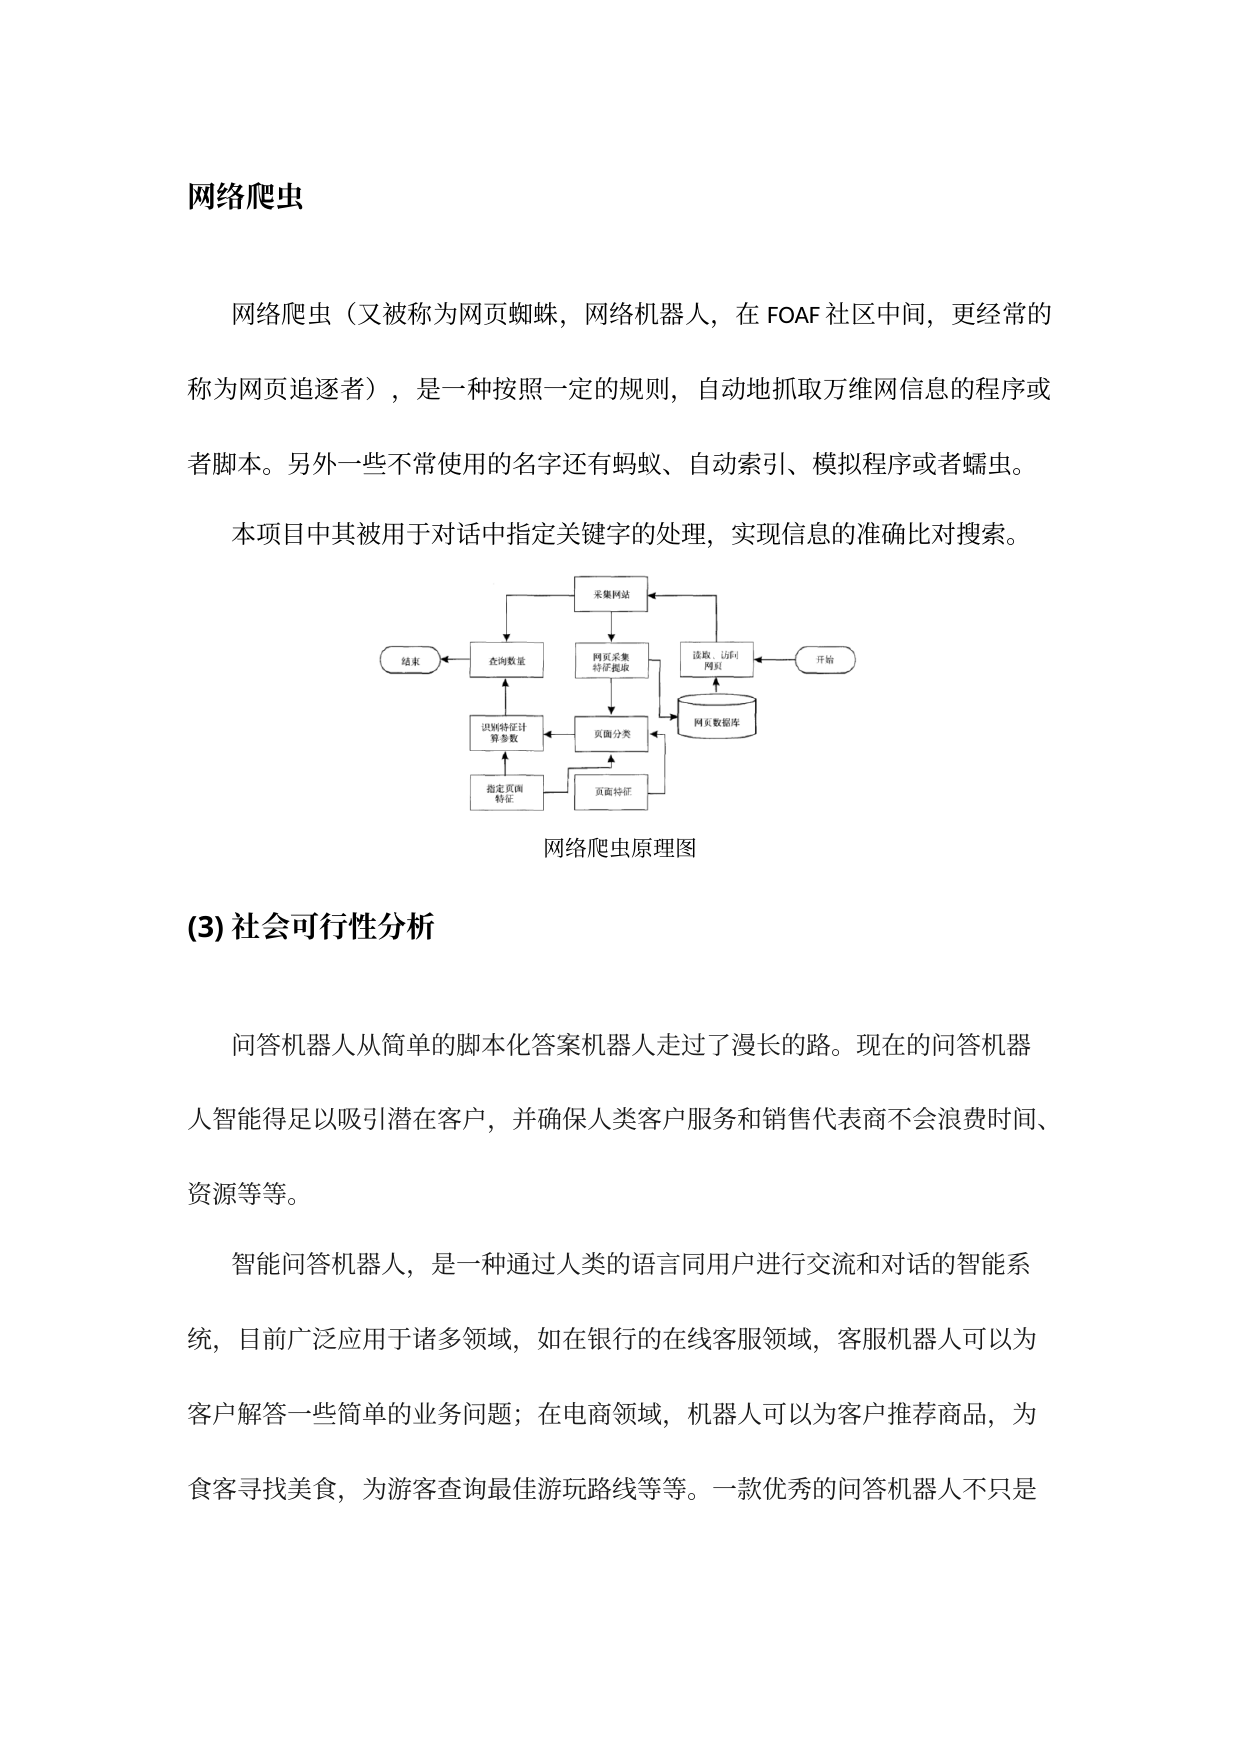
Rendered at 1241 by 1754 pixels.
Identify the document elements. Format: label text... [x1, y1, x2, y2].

text 本项目中其被用于对话中指定关键字的处理，实现信息的准确比对搜索。 [187, 500, 1053, 565]
subtitle (3) 社会可行性分析 [187, 892, 1053, 957]
text 网络爬虫（又被称为网页蜘蛛，网络机器人，在FOAF社区中间，更经常的称为网页追逐者），是一种按照一定的规则，自动地抓取万维网信息的程序或者脚本。另外一些不常使用的名字还有蚂蚁、自动索引、模拟程序或者蠕虫。 [187, 281, 1053, 495]
text 问答机器人从简单的脚本化答案机器人走过了漫长的路。现在的问答机器人智能得足以吸引潜在客户，并确保人类客户服务和销售代表商不会浪费时间、资源等等。 [187, 1011, 1053, 1225]
text 网络爬虫原理图 [187, 831, 1053, 863]
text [187, 1231, 1053, 1520]
picture [373, 570, 867, 815]
subtitle 网络爬虫 [187, 162, 1053, 227]
